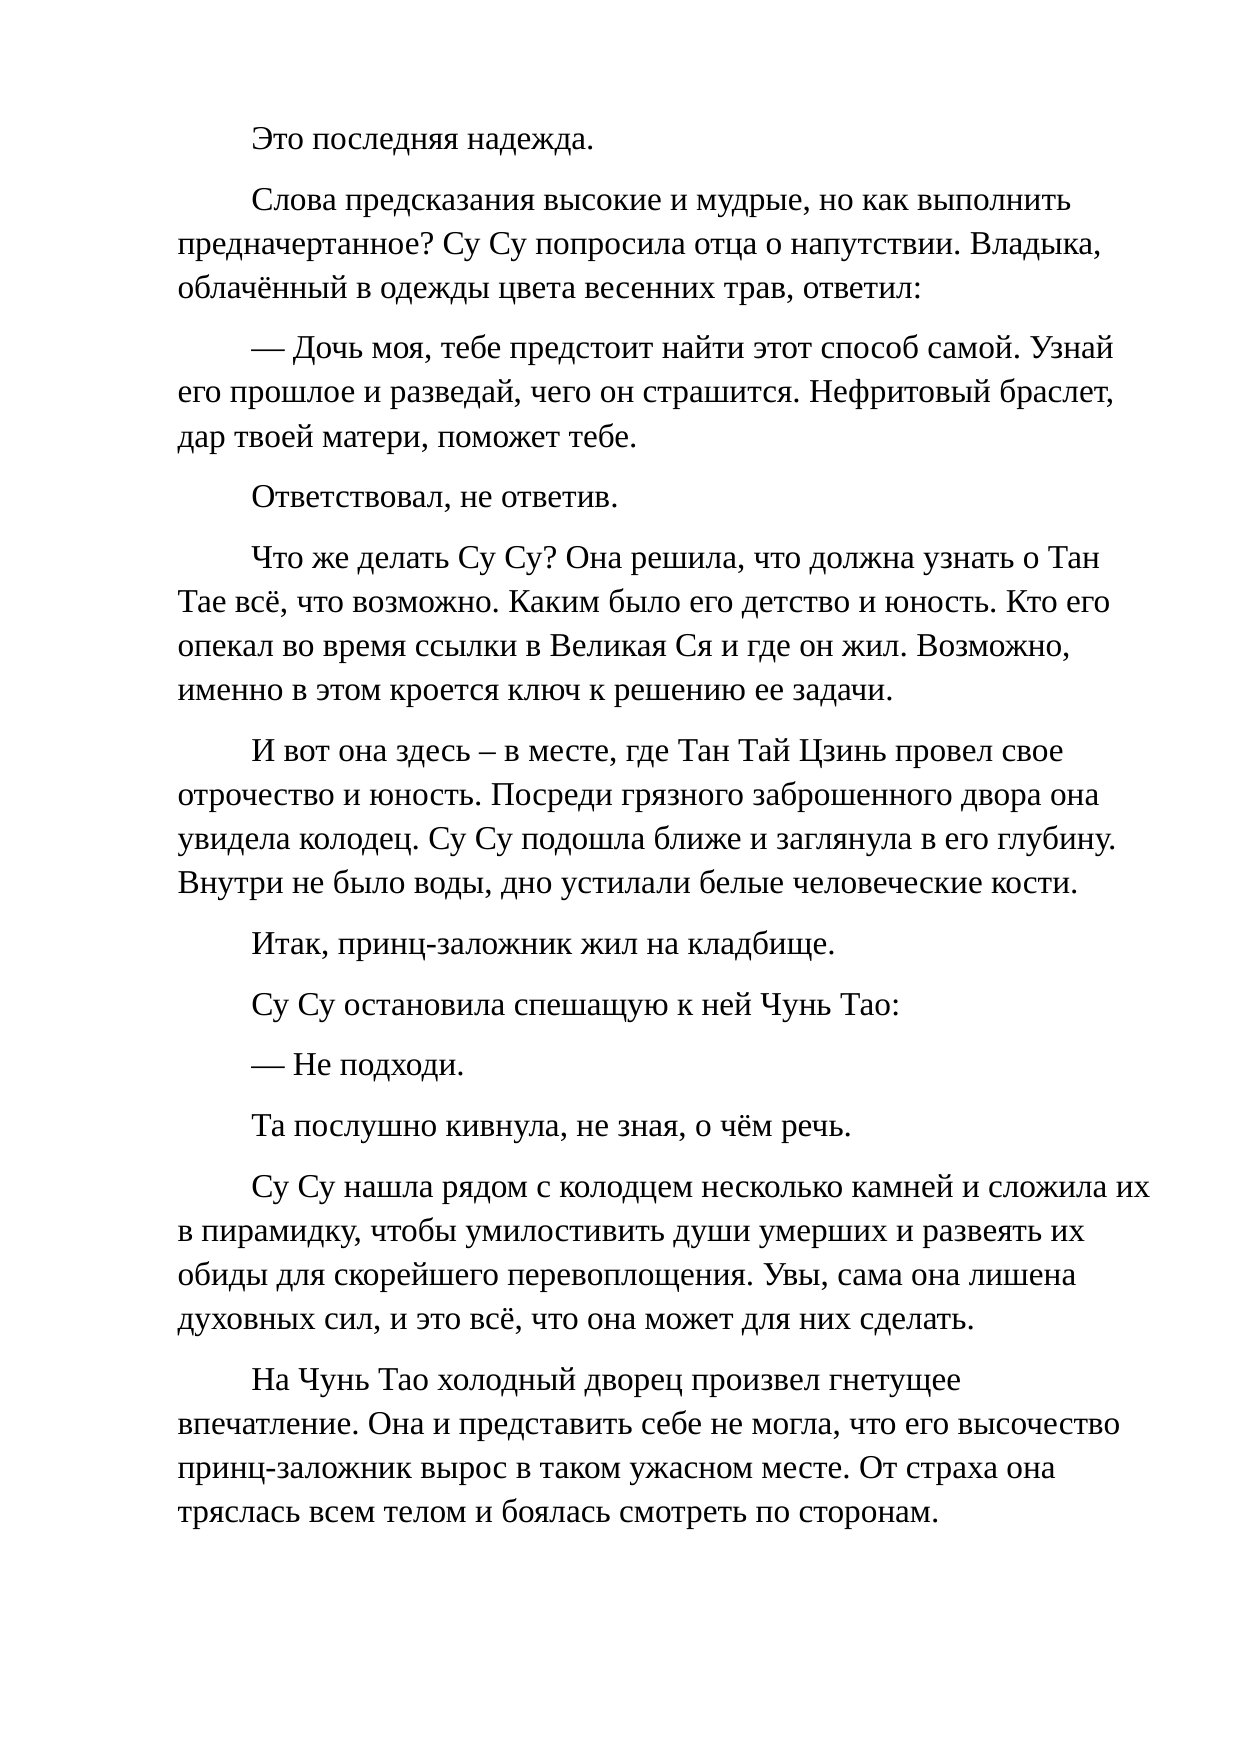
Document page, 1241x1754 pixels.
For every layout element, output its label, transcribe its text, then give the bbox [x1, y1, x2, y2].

text И вот она здесь – в месте, где Тан Тай Цзинь провел свое отрочество и юность. Посреди грязного заброшенного двора она увидела колодец. Су Су подошла ближе и заглянула в его глубину. Внутри не было воды, дно устилали белые человеческие кости. [177, 730, 1152, 901]
text Су Су остановила спешащую к ней Чунь Тао: [177, 984, 1152, 1022]
text — Не подходи. [177, 1044, 1152, 1083]
text Та послушно кивнула, не зная, о чём речь. [177, 1105, 1152, 1144]
text Ответствовал, не ответив. [177, 477, 1152, 515]
text — Дочь моя, тебе предстоит найти этот способ самой. Узнай его прошлое и разведай, чего он страшится. Нефритовый браслет, дар твоей матери, поможет тебе. [177, 328, 1152, 454]
text На Чунь Тао холодный дворец произвел гнетущее впечатление. Она и представить себе не могла, что его высочество принц-заложник вырос в таком ужасном месте. От страха она тряслась всем телом и боялась смотреть по сторонам. [177, 1359, 1152, 1529]
text Это последняя надежда. [177, 118, 1152, 156]
text Су Су нашла рядом с колодцем несколько камней и сложила их в пирамидку, чтобы умилостивить души умерших и развеять их обиды для скорейшего перевоплощения. Увы, сама она лишена духовных сил, и это всё, что она может для них сделать. [177, 1166, 1152, 1337]
text Слова предсказания высокие и мудрые, но как выполнить предначертанное? Су Су попросила отца о напутствии. Владыка, облачённый в одежды цвета весенних трав, ответил: [177, 179, 1152, 305]
text Что же делать Су Су? Она решила, что должна узнать о Тан Тае всё, что возможно. Каким было его детство и юность. Кто его опекал во время ссылки в Великая Ся и где он жил. Возможно, именно в этом кроется ключ к решению ее задачи. [177, 537, 1152, 708]
text Итак, принц-заложник жил на кладбище. [177, 923, 1152, 961]
